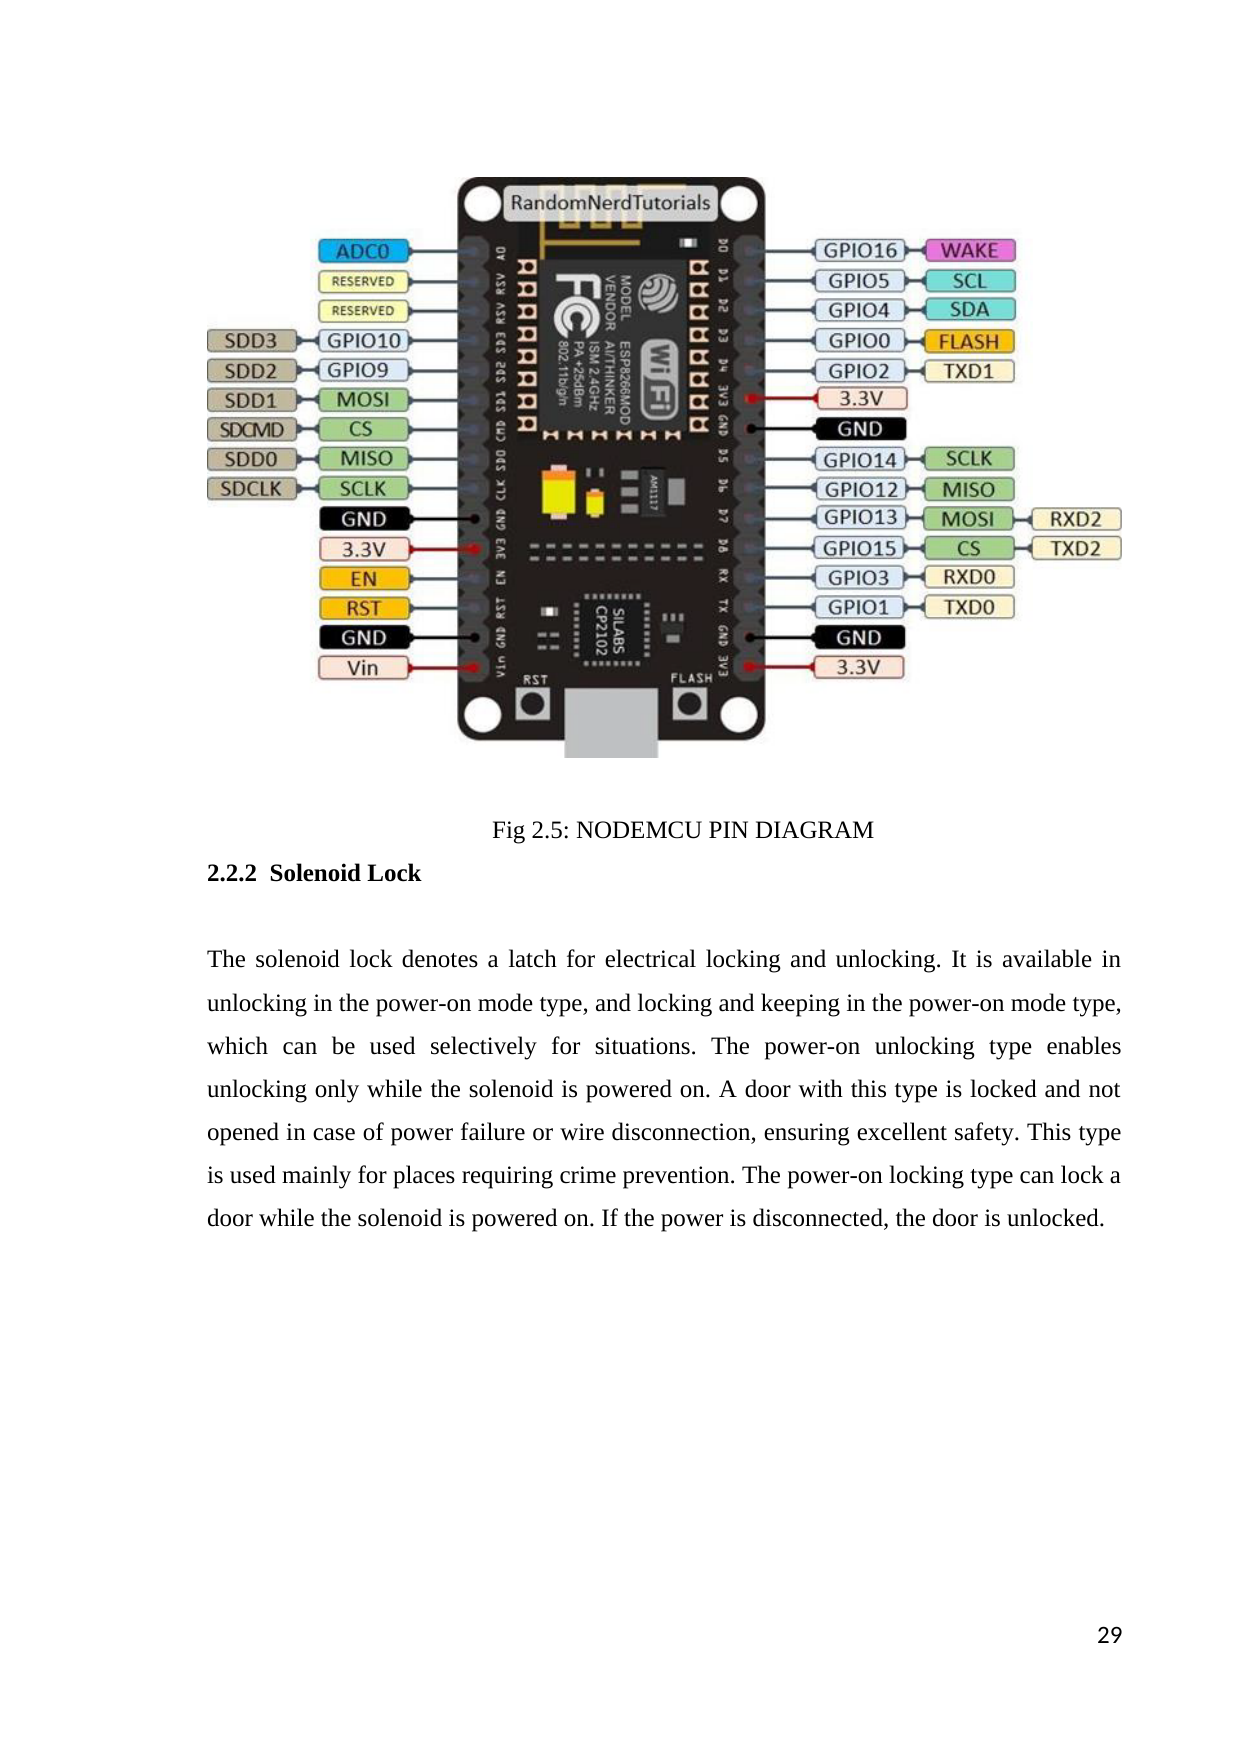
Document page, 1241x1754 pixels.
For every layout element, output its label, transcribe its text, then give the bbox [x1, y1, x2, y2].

text 2.2.2 Solenoid Lock [207, 858, 1122, 887]
text The solenoid lock denotes a latch for electrical locking and unlocking. It is available in unlocking in the power-on mode type, and locking and keeping in the power-on mode type, which can be used selectively for situations. The power-on unlocking type enables unlocking only while the solenoid is powered on. A door with this type is locked and not opened in case of power failure or wire disconnection, ensuring excellent safety. This type is used mainly for places requiring crime prevention. The power-on locking type can lock a door while the solenoid is powered on. If the power is disconnected, the door is unlocked. [207, 944, 1122, 1232]
text Fig 2.5: NODEMCU PIN DIAGRAM [244, 815, 1122, 844]
picture [207, 177, 1122, 758]
